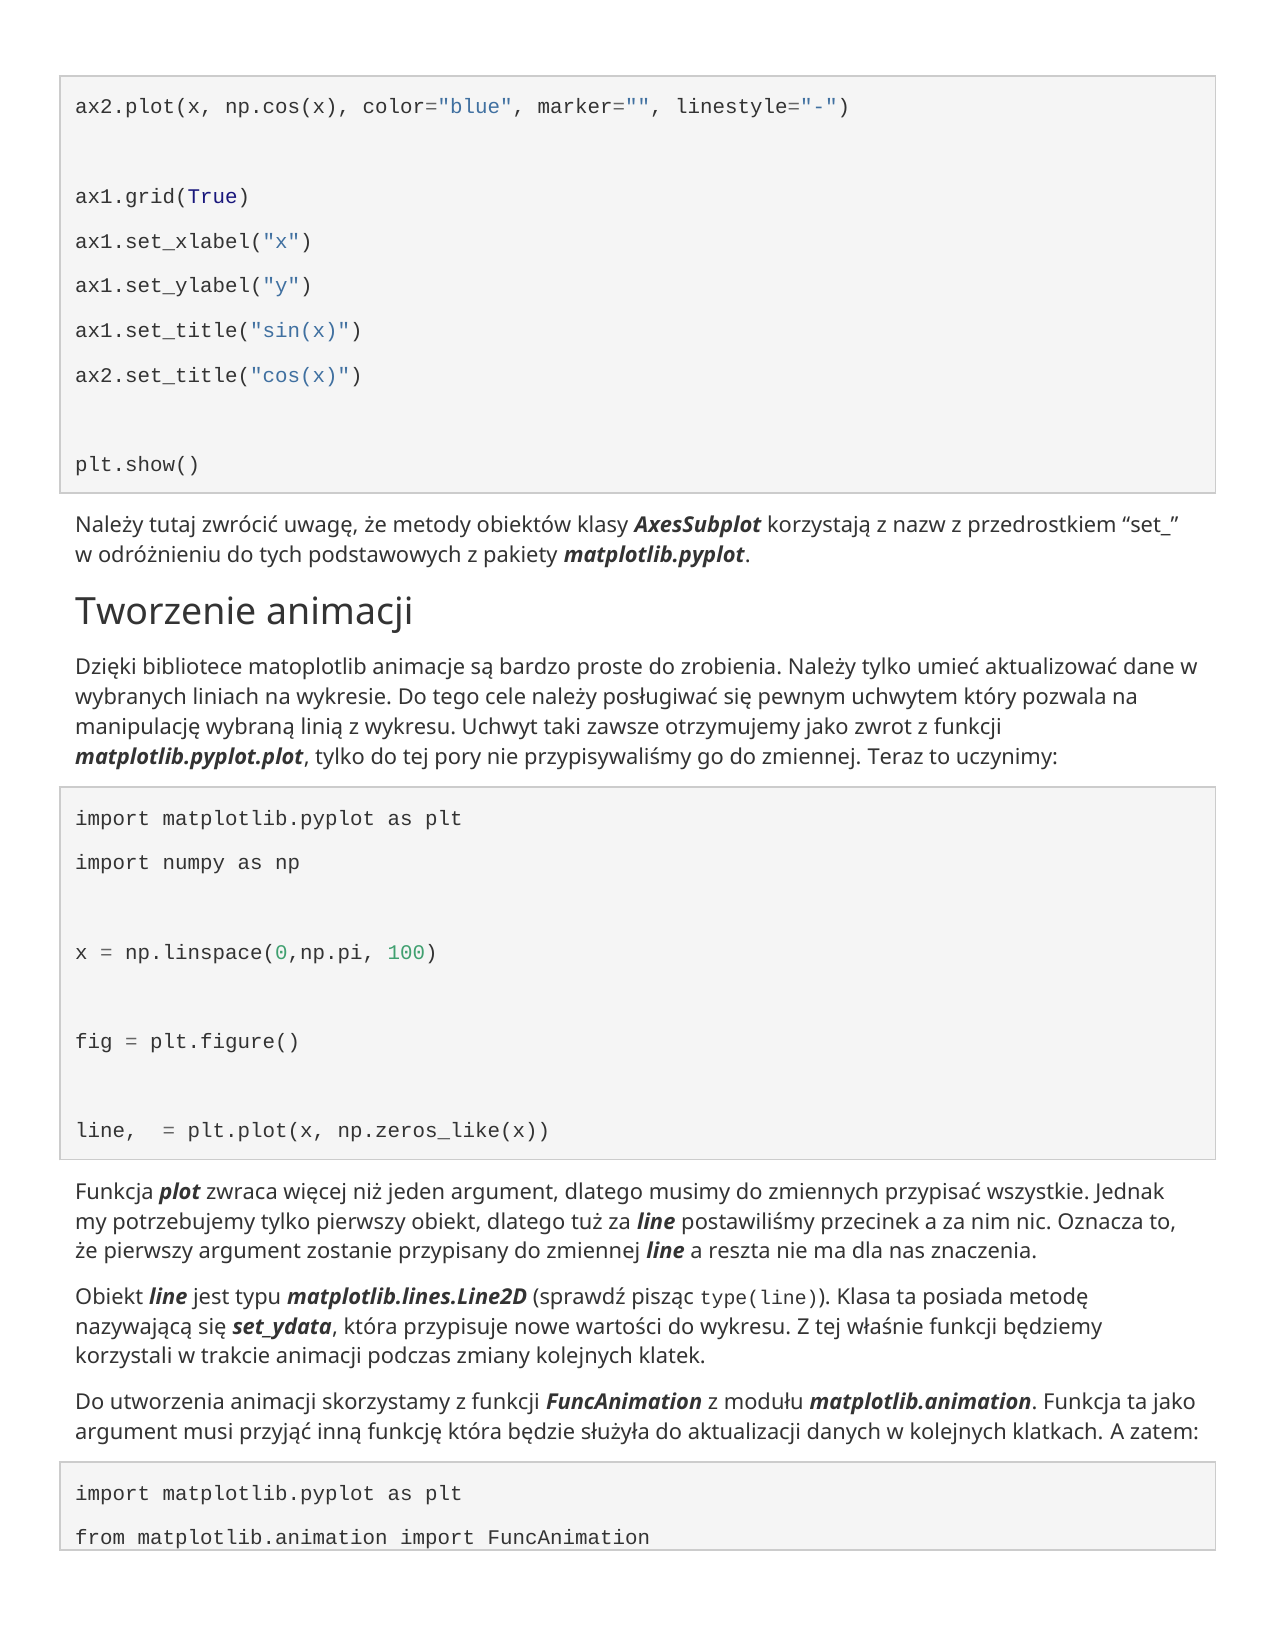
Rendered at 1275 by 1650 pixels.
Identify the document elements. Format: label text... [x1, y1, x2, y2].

text Tworzenie animacji [75, 585, 1200, 636]
text ax1.set_xlabel("x") [61, 209, 1215, 254]
text Do utworzenia animacji skorzystamy z funkcji FuncAnimation z modułu matplotlib.animation. Funkcja ta jako argument musi przyjąć inną funkcję która będzie służyła do aktualizacji danych w kolejnych klatkach. A zatem: [75, 1386, 1200, 1446]
text ax1.grid(True) [61, 164, 1215, 209]
text import numpy as np [61, 831, 1215, 876]
text import matplotlib.pyplot as plt [61, 1463, 1215, 1506]
text plt.show() [61, 432, 1215, 492]
text ax2.set_title("cos(x)") [61, 343, 1215, 388]
text line, = plt.plot(x, np.zeros_like(x)) [61, 1099, 1215, 1159]
text ax1.set_title("sin(x)") [61, 298, 1215, 343]
text ax1.set_ylabel("y") [61, 254, 1215, 298]
text fig = plt.figure() [61, 1009, 1215, 1054]
text import matplotlib.pyplot as plt [61, 788, 1215, 831]
text ax2.plot(x, np.cos(x), color="blue", marker="", linestyle="-") [61, 77, 1215, 120]
text from matplotlib.animation import FuncAnimation [61, 1506, 1215, 1549]
text x = np.linspace(0,np.pi, 100) [61, 920, 1215, 965]
text Funkcja plot zwraca więcej niż jeden argument, dlatego musimy do zmiennych przypisać wszystkie. Jednak my potrzebujemy tylko pierwszy obiekt, dlatego tuż za line postawiliśmy przecinek a za nim nic. Oznacza to, że pierwszy argument zostanie przypisany do zmiennej line a reszta nie ma dla nas znaczenia. [75, 1176, 1200, 1265]
text Dzięki bibliotece matoplotlib animacje są bardzo proste do zrobienia. Należy tylko umieć aktualizować dane w wybranych liniach na wykresie. Do tego cele należy posługiwać się pewnym uchwytem który pozwala na manipulację wybraną linią z wykresu. Uchwyt taki zawsze otrzymujemy jako zwrot z funkcji matplotlib.pyplot.plot, tylko do tej pory nie przypisywaliśmy go do zmiennej. Teraz to uczynimy: [75, 651, 1200, 771]
text Obiekt line jest typu matplotlib.lines.Line2D (sprawdź pisząc type(line)). Klasa ta posiada metodę nazywającą się set_ydata, która przypisuje nowe wartości do wykresu. Z tej właśnie funkcji będziemy korzystali w trakcie animacji podczas zmiany kolejnych klatek. [75, 1281, 1200, 1370]
text Należy tutaj zwrócić uwagę, że metody obiektów klasy AxesSubplot korzystają z nazw z przedrostkiem “set_” w odróżnieniu do tych podstawowych z pakiety matplotlib.pyplot. [75, 509, 1200, 569]
